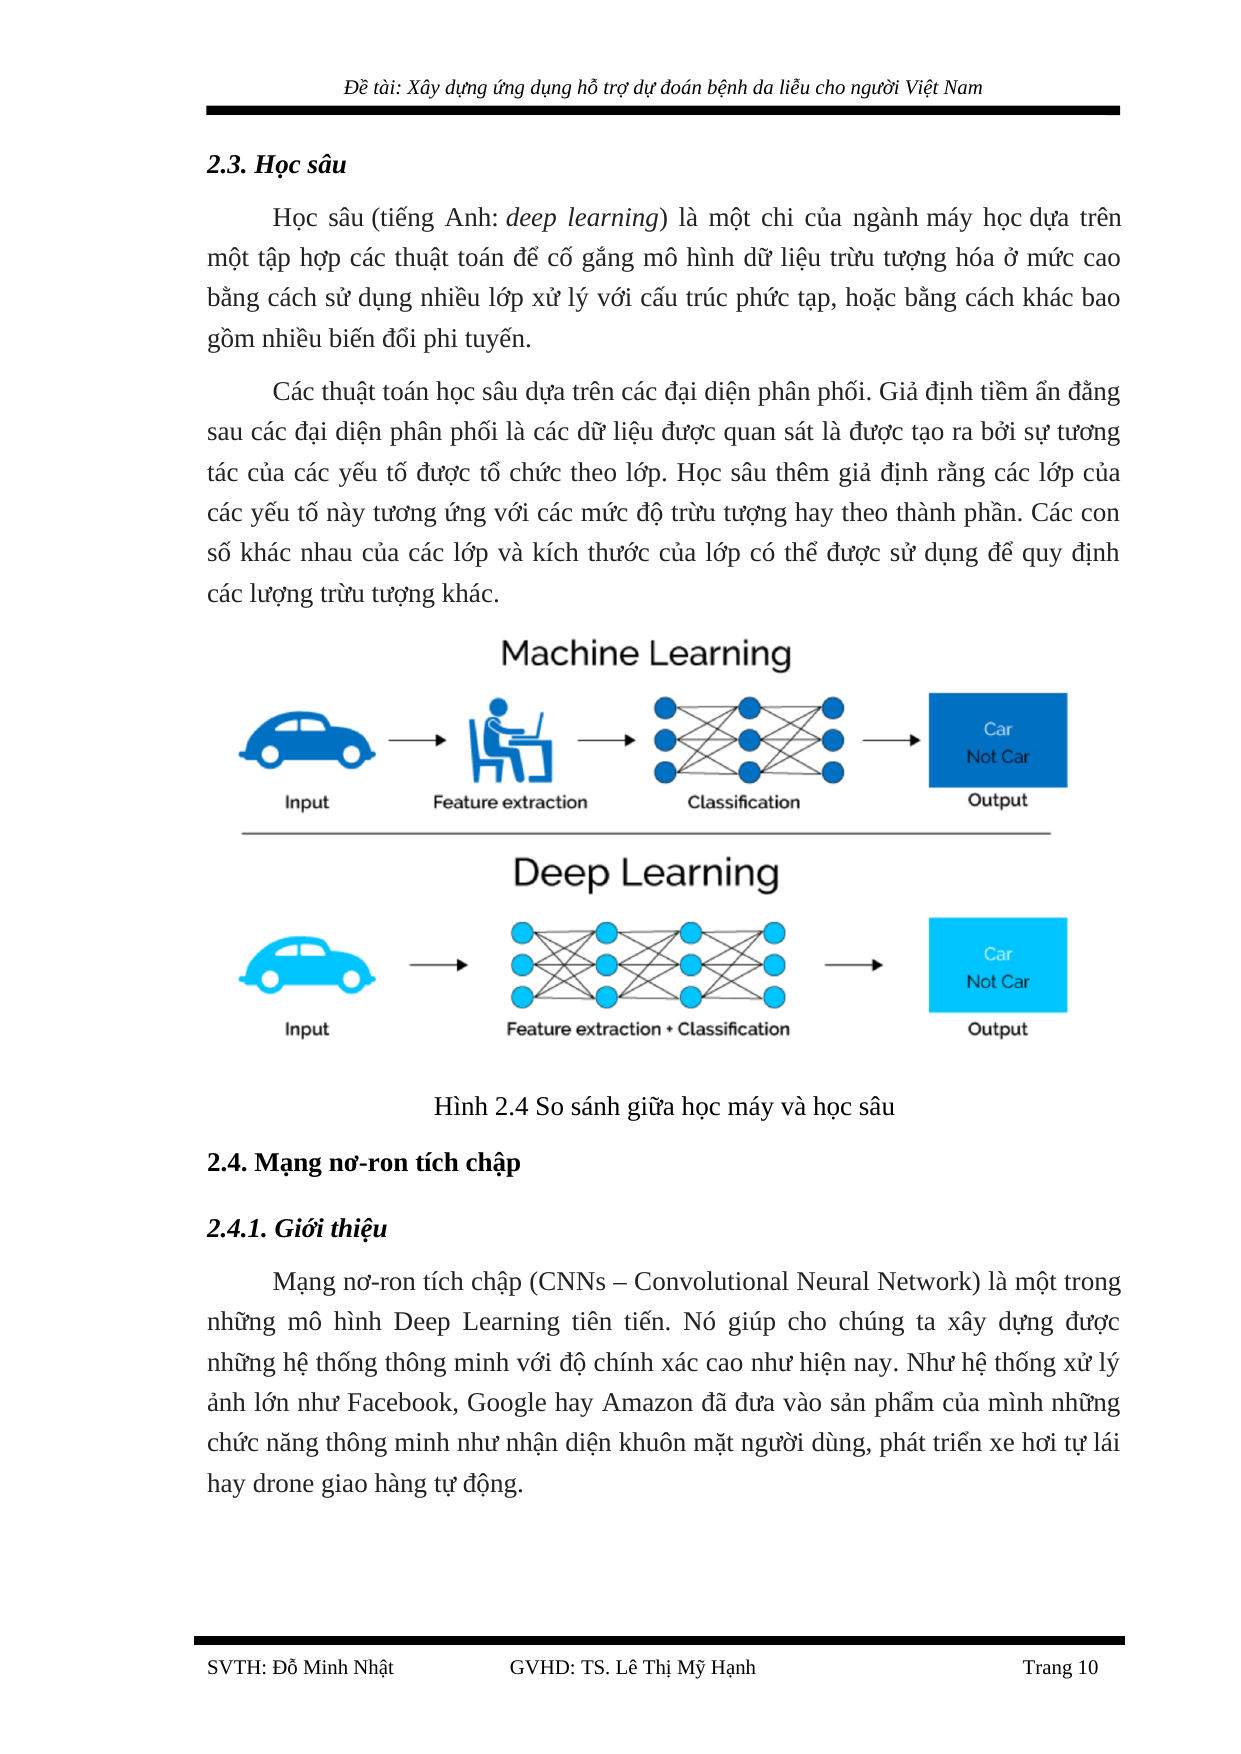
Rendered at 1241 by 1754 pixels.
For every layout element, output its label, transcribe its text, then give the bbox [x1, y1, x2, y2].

subtitle 2.4. Mạng nơ-ron tích chập [207, 1147, 1122, 1178]
picture [206, 629, 1123, 1070]
text Hình 2.4 So sánh giữa học máy và học sâu [207, 1090, 1122, 1122]
text Mạng nơ-ron tích chập (CNNs – Convolutional Neural Network) là một trong những mô hình Deep Learning tiên tiến. Nó giúp cho chúng ta xây dựng được những hệ thống thông minh với độ chính xác cao như hiện nay. Như hệ thống xử lý ảnh lớn như Facebook, Google hay Amazon đã đưa vào sản phẩm của mình những chức năng thông minh như nhận diện khuôn mặt người dùng, phát triển xe hơi tự lái hay drone giao hàng tự động. [207, 1265, 1122, 1498]
subtitle 2.3. Học sâu [207, 148, 1122, 179]
text Học sâu (tiếng Anh: deep learning) là một chi của ngành máy học dựa trên một tập hợp các thuật toán để cố gắng mô hình dữ liệu trừu tượng hóa ở mức cao bằng cách sử dụng nhiều lớp xử lý với cấu trúc phức tạp, hoặc bằng cách khác bao gồm nhiều biến đổi phi tuyến. [207, 201, 1122, 353]
text Các thuật toán học sâu dựa trên các đại diện phân phối. Giả định tiềm ẩn đằng sau các đại diện phân phối là các dữ liệu được quan sát là được tạo ra bởi sự tương tác của các yếu tố được tổ chức theo lớp. Học sâu thêm giả định rằng các lớp của các yếu tố này tương ứng với các mức độ trừu tượng hay theo thành phần. Các con số khác nhau của các lớp và kích thước của lớp có thể được sử dụng để quy định các lượng trừu tượng khác. [207, 375, 1122, 608]
subtitle 2.4.1. Giới thiệu [207, 1212, 1122, 1243]
